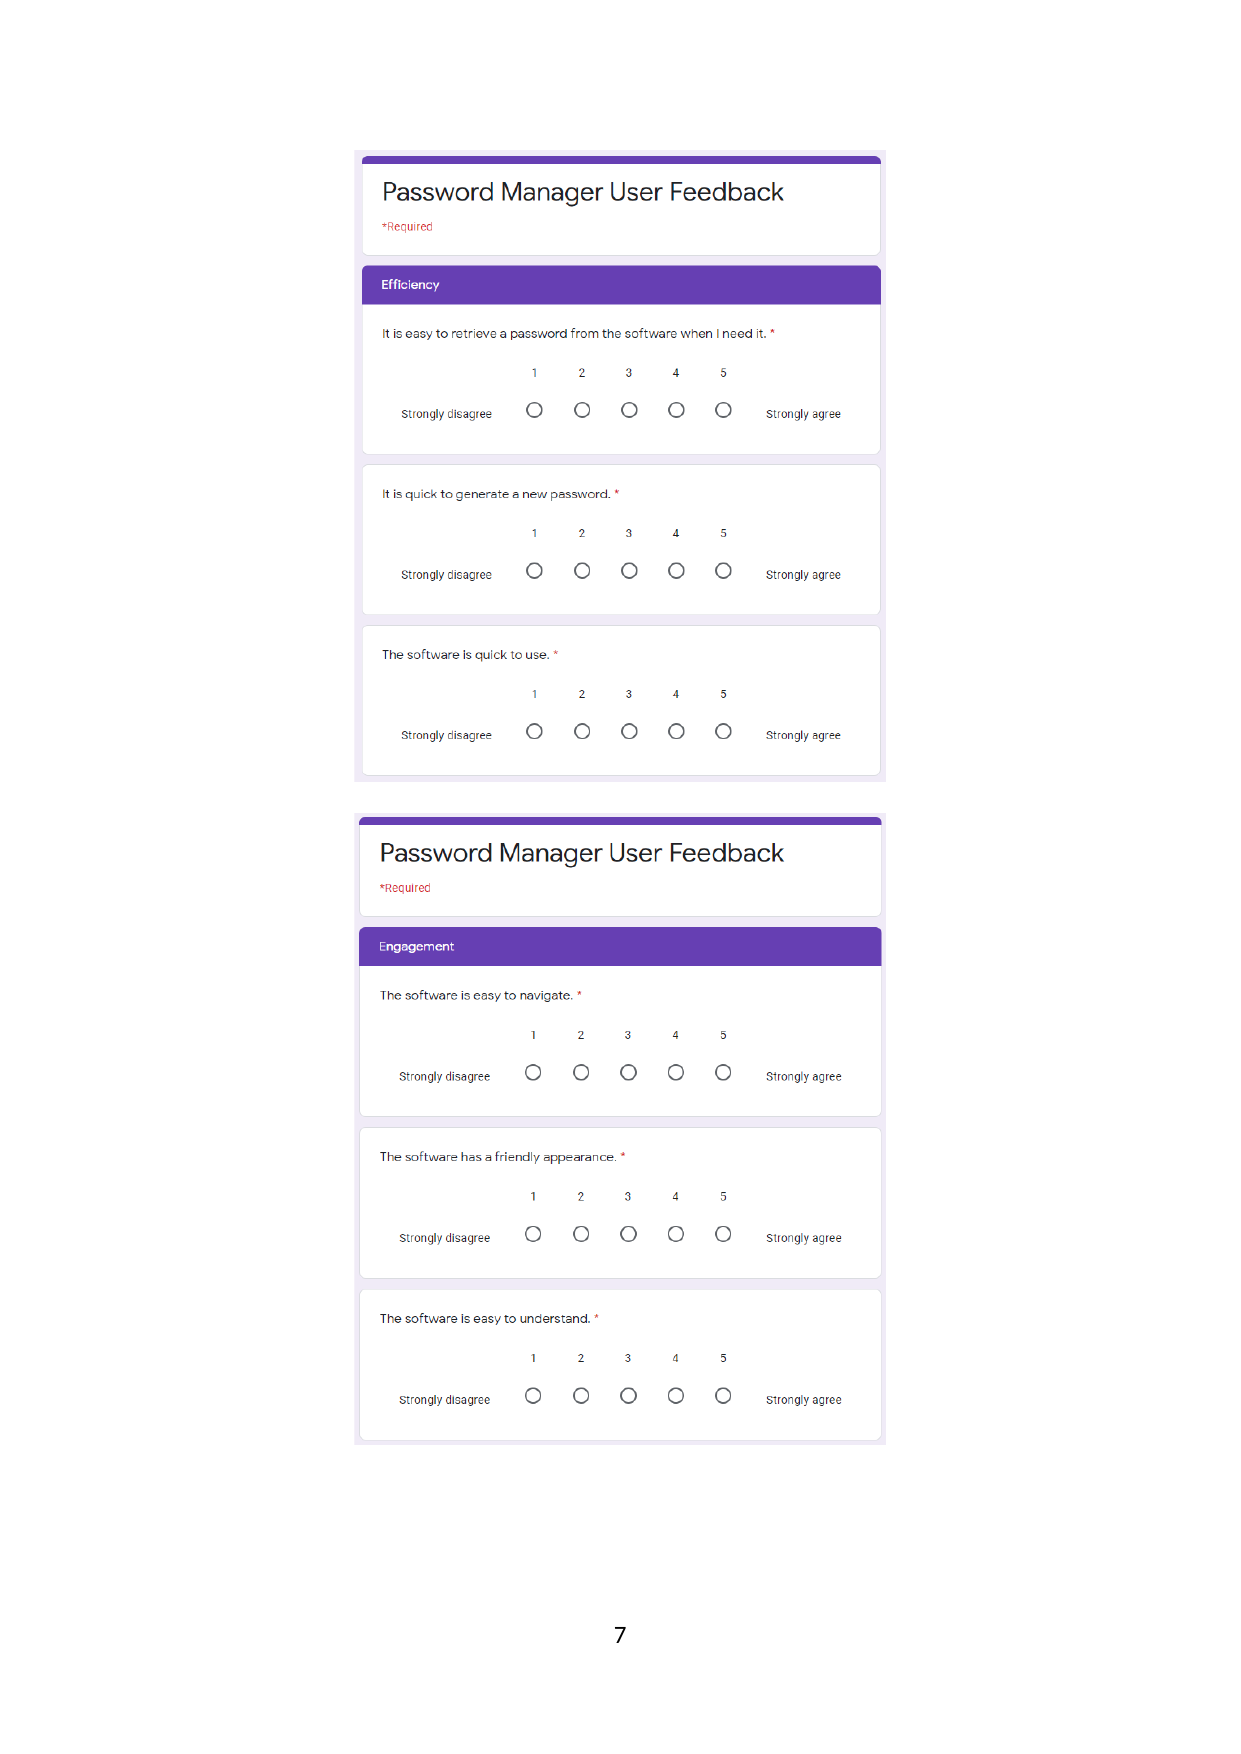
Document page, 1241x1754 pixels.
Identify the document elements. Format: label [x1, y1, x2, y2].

picture [354, 150, 886, 782]
picture [354, 813, 886, 1445]
